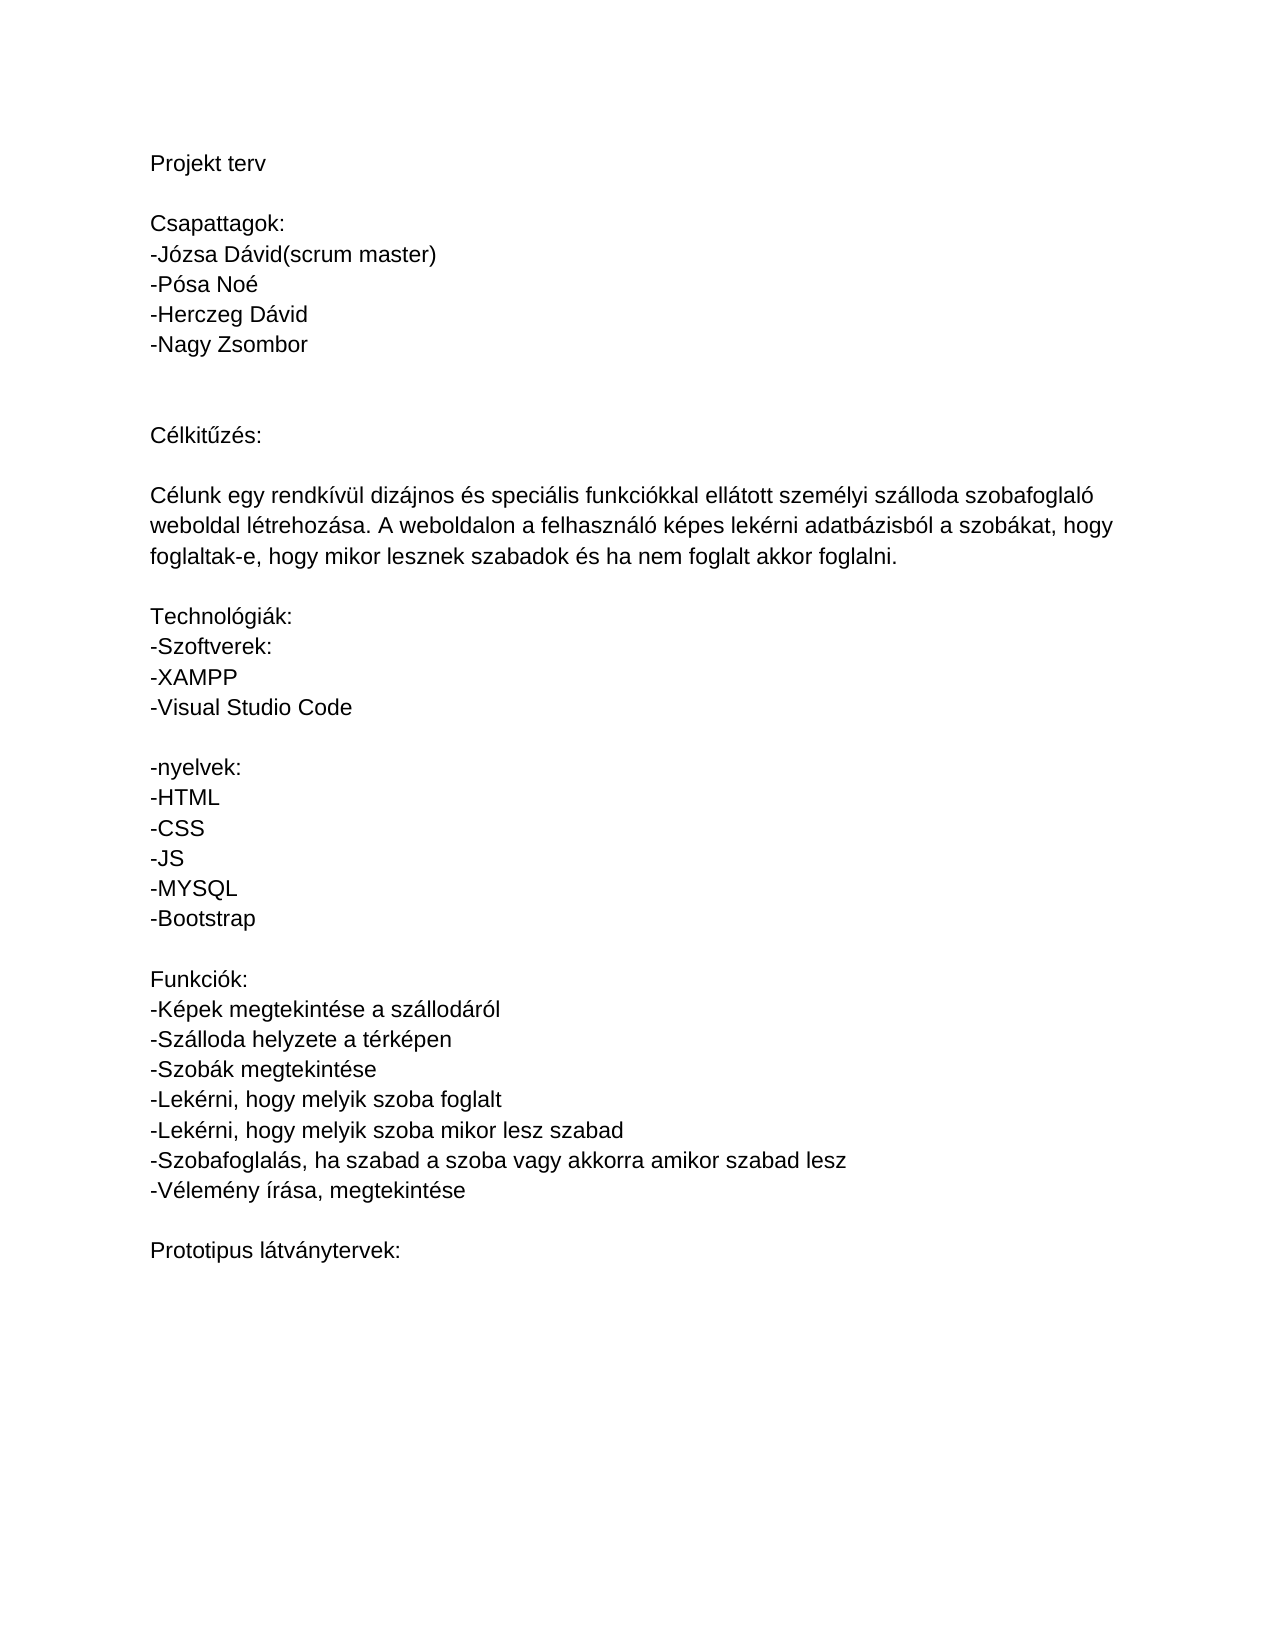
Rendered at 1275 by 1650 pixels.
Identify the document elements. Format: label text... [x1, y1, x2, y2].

text -Szobák megtekintése [150, 1056, 1125, 1083]
text -HTML [150, 784, 1125, 811]
text -Pósa Noé [150, 271, 1125, 297]
text Prototipus látványtervek: [150, 1237, 1125, 1264]
text -nyelvek: [150, 754, 1125, 781]
text -Szobafoglalás, ha szabad a szoba vagy akkorra amikor szabad lesz [150, 1147, 1125, 1173]
text -Vélemény írása, megtekintése [150, 1177, 1125, 1203]
text -JS [150, 845, 1125, 871]
text -MYSQL [150, 875, 1125, 901]
text Célkitűzés: [150, 422, 1125, 448]
text -Lekérni, hogy melyik szoba mikor lesz szabad [150, 1117, 1125, 1143]
text Célunk egy rendkívül dizájnos és speciális funkciókkal ellátott személyi szálloda szobafoglaló weboldal létrehozása. A weboldalon a felhasználó képes lekérni adatbázisból a szobákat, hogy foglaltak-e, hogy mikor lesznek szabadok és ha nem foglalt akkor foglalni. [150, 482, 1125, 569]
text -Képek megtekintése a szállodáról [150, 996, 1125, 1022]
text -Lekérni, hogy melyik szoba foglalt [150, 1086, 1125, 1113]
text Technológiák: [150, 603, 1125, 629]
text -Józsa Dávid(scrum master) [150, 241, 1125, 267]
text Csapattagok: [150, 210, 1125, 237]
text Projekt terv [150, 150, 1125, 176]
text Funkciók: [150, 966, 1125, 992]
text -Herczeg Dávid [150, 301, 1125, 327]
text -Visual Studio Code [150, 694, 1125, 720]
text -XAMPP [150, 663, 1125, 690]
text -Nagy Zsombor [150, 331, 1125, 358]
text -Szoftverek: [150, 633, 1125, 660]
text -Szálloda helyzete a térképen [150, 1026, 1125, 1052]
text -CSS [150, 814, 1125, 841]
text -Bootstrap [150, 905, 1125, 932]
